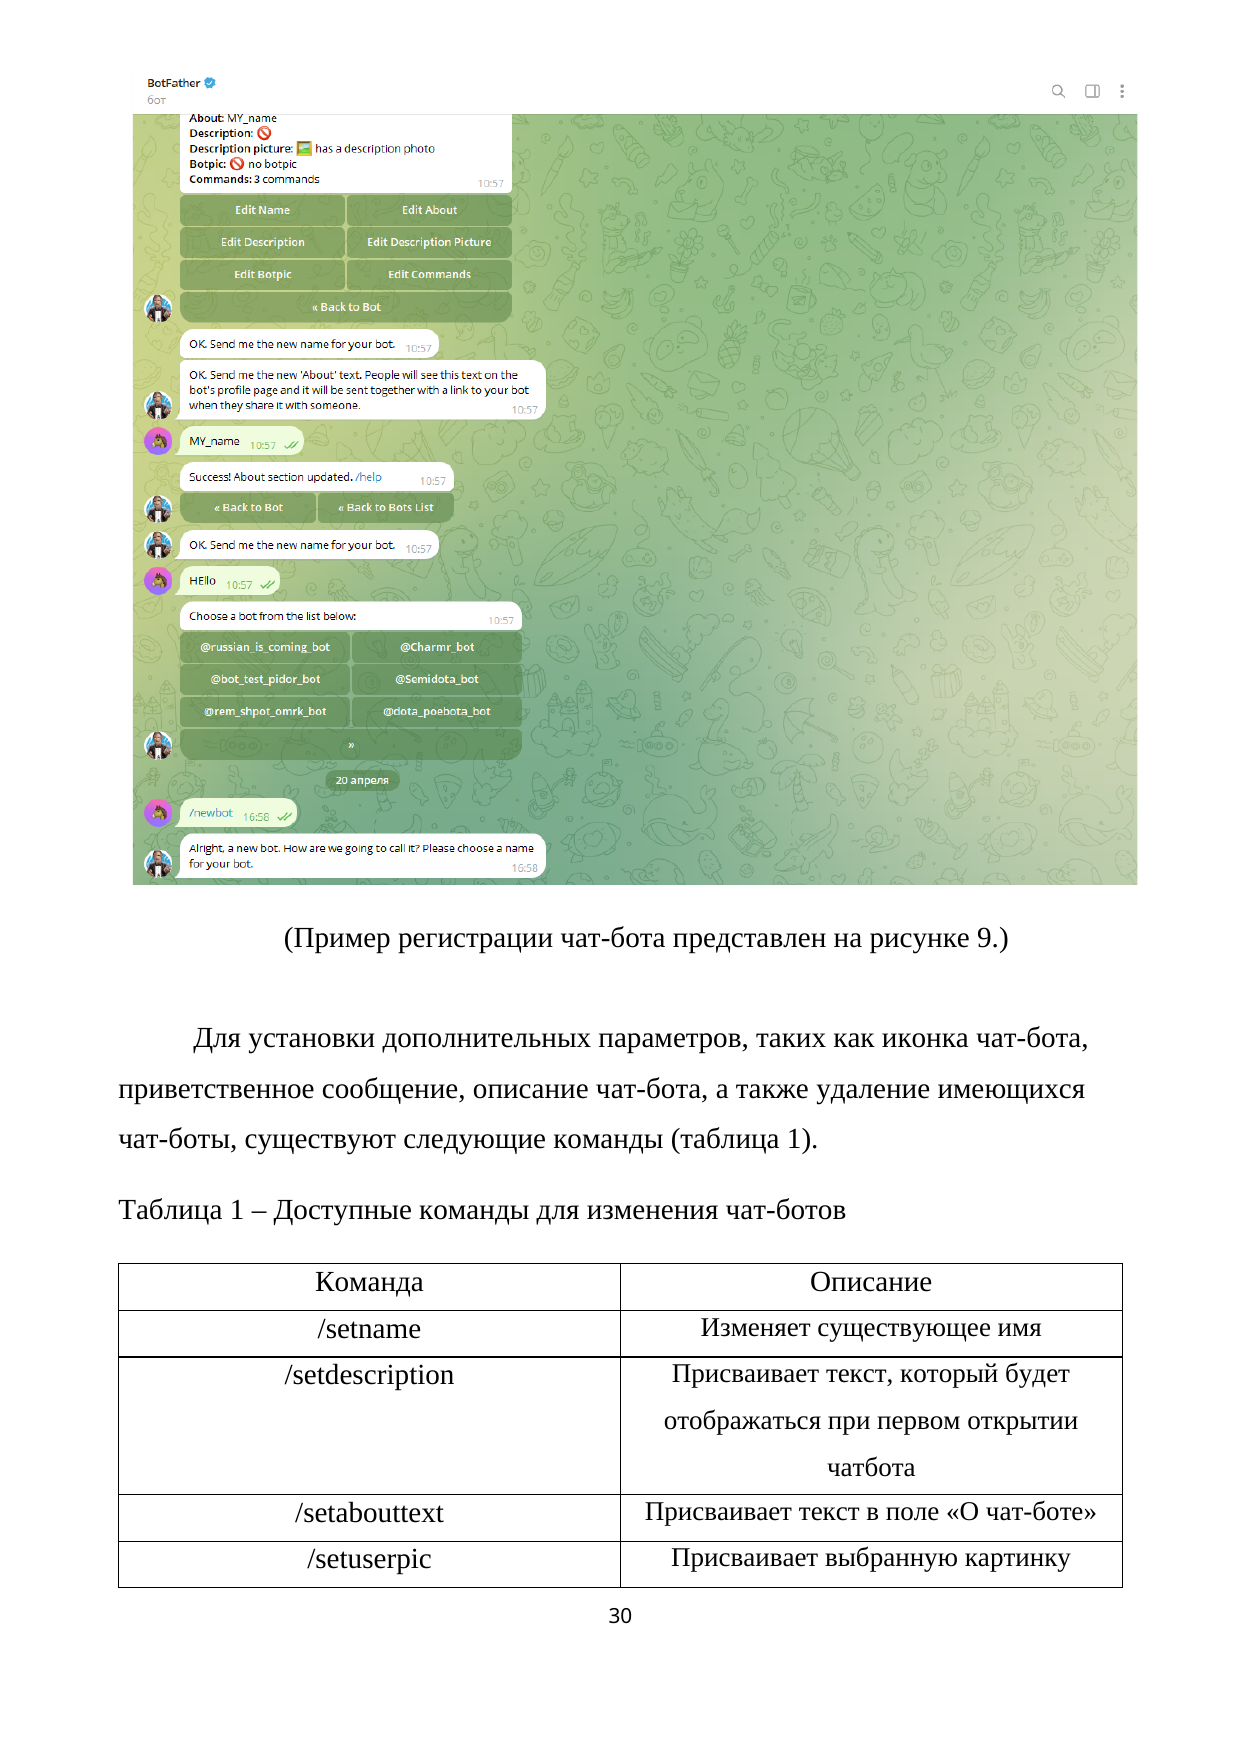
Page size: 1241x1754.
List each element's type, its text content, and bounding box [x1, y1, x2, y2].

table_cell Присваивает текст в поле «О чат-боте» [621, 1495, 1122, 1541]
table_header Описание [621, 1264, 1122, 1310]
text Для установки дополнительных параметров, таких как иконка чат-бота, приветственное сообщение, описание чат-бота, а также удаление имеющихся чат-боты, существуют следующие команды (таблица 1). [118, 1020, 1122, 1154]
text Таблица 1 – Доступные команды для изменения чат-ботов [118, 1192, 1122, 1226]
table_cell /setuserpic [119, 1542, 620, 1587]
table_cell /setname [119, 1311, 620, 1356]
picture [132, 73, 1138, 885]
table_header Команда [119, 1264, 620, 1310]
table_cell Присваивает выбранную картинку [621, 1542, 1122, 1587]
table_cell Присваивает текст, который будет отображаться при первом открытии чатбота [621, 1358, 1122, 1494]
table_cell /setdescription [119, 1358, 620, 1494]
list (Пример регистрации чат-бота представлен на рисунке 9.) [170, 920, 1122, 953]
table_cell Изменяет существующее имя [621, 1311, 1122, 1356]
table_cell /setabouttext [119, 1495, 620, 1541]
